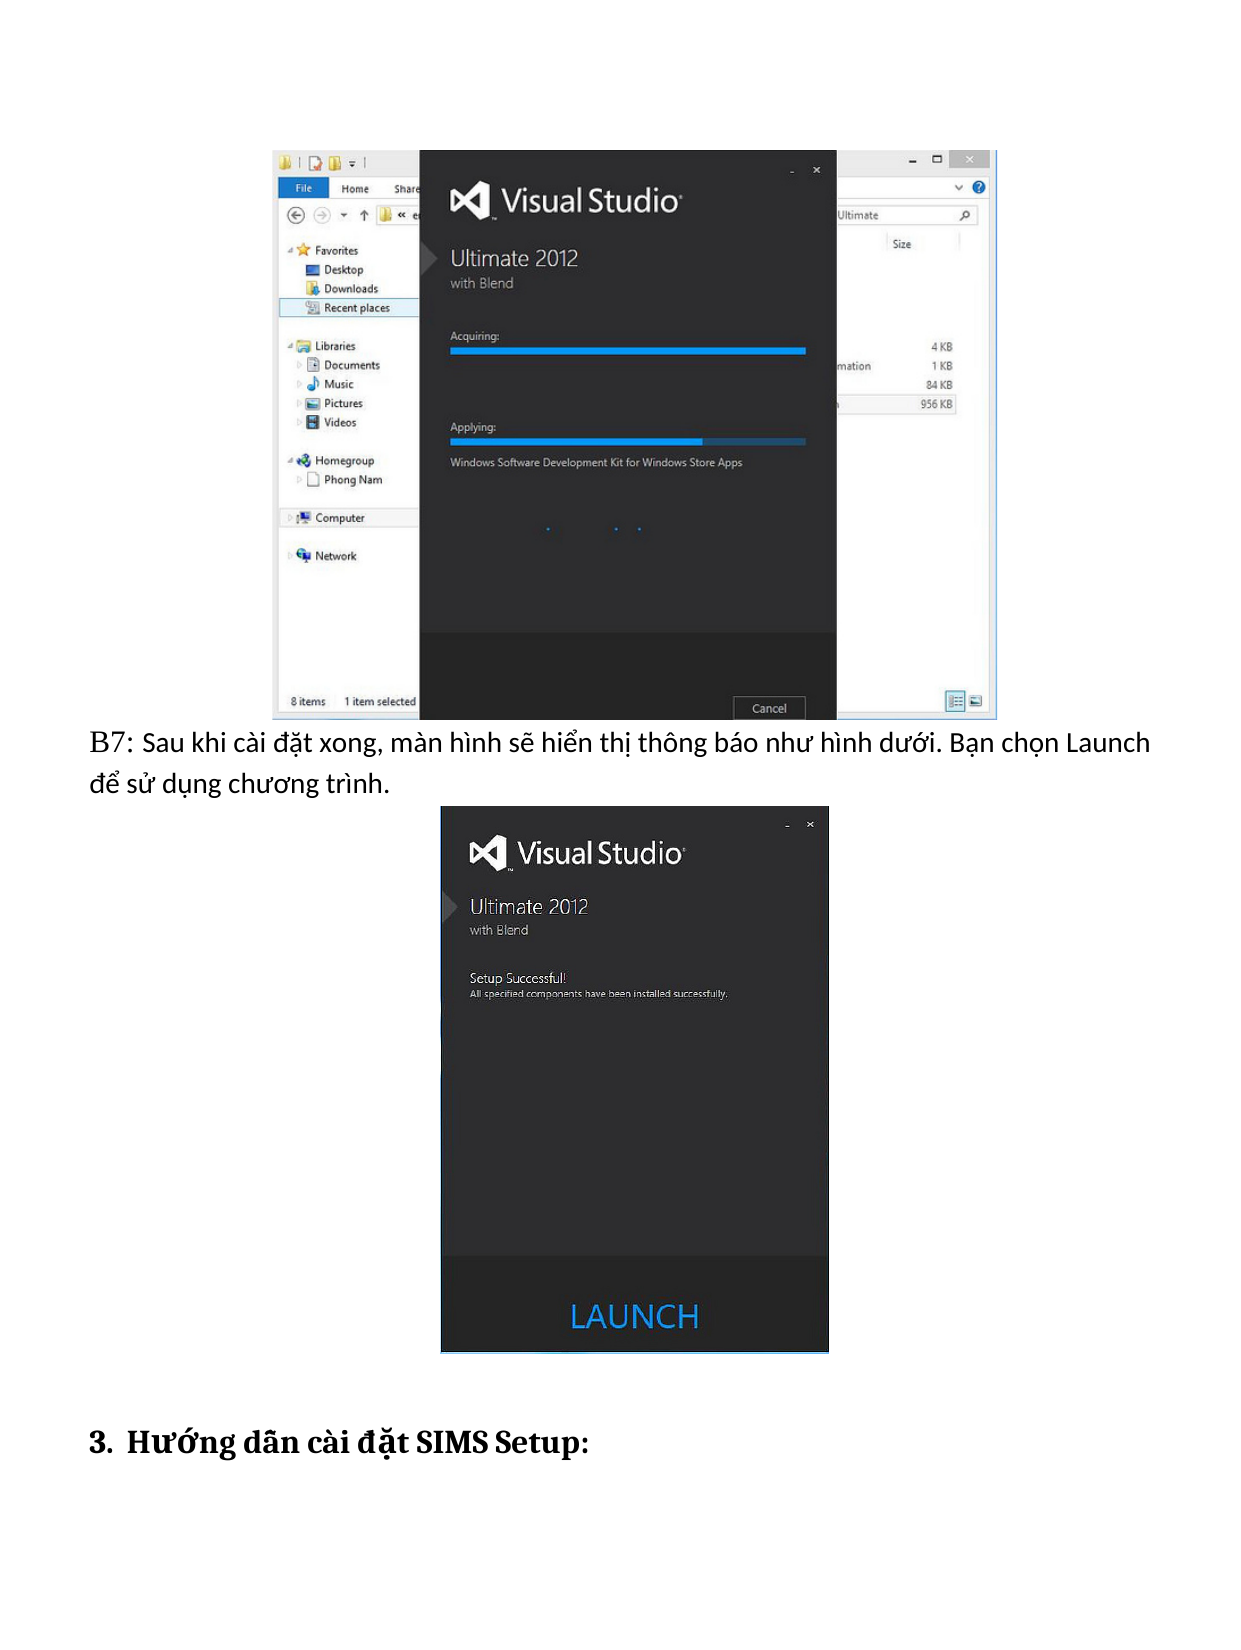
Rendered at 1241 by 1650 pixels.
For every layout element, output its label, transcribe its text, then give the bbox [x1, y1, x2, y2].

picture [272, 150, 998, 720]
list Hướng dẫn cài đặt SIMS Setup: [89, 1423, 1180, 1461]
picture [440, 806, 829, 1354]
text B7: Sau khi cài đặt xong, màn hình sẽ hiển thị thông báo như hình dưới. Bạn chọn Launch để sử dụng chương trình. [89, 724, 1180, 801]
